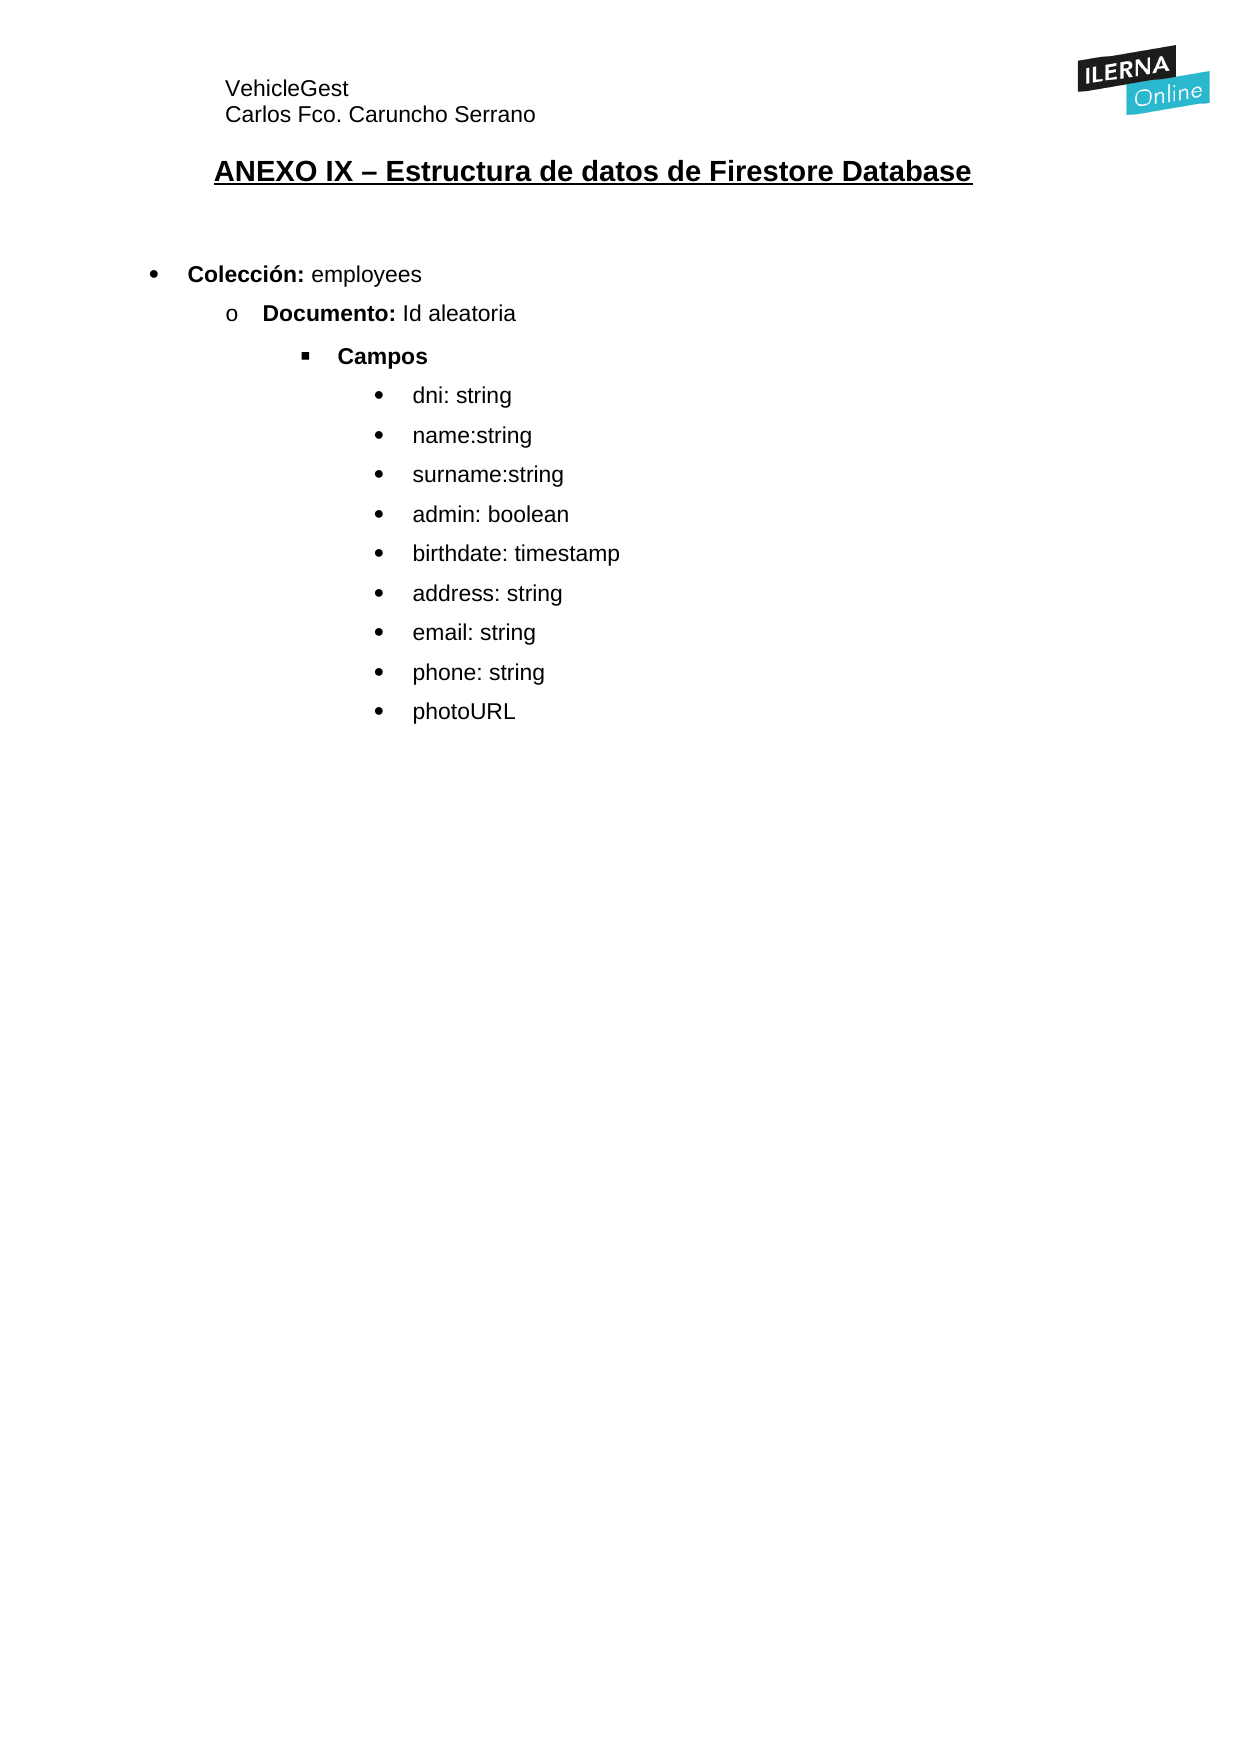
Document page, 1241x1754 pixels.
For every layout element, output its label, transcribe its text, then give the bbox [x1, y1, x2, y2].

list photoURL [375, 698, 1090, 724]
list dni: string [375, 382, 1090, 408]
list birthdate: timestamp [375, 540, 1090, 566]
list phone: string [375, 658, 1090, 685]
list address: string [375, 579, 1090, 606]
list Documento: Id aleatoria [225, 300, 1090, 328]
picture [1077, 45, 1210, 115]
list name:string [375, 422, 1090, 448]
list surname:string [375, 461, 1090, 487]
list Colección: employees [150, 261, 1090, 287]
list Campos [300, 343, 1090, 369]
list email: string [375, 619, 1090, 645]
list admin: boolean [375, 501, 1090, 527]
